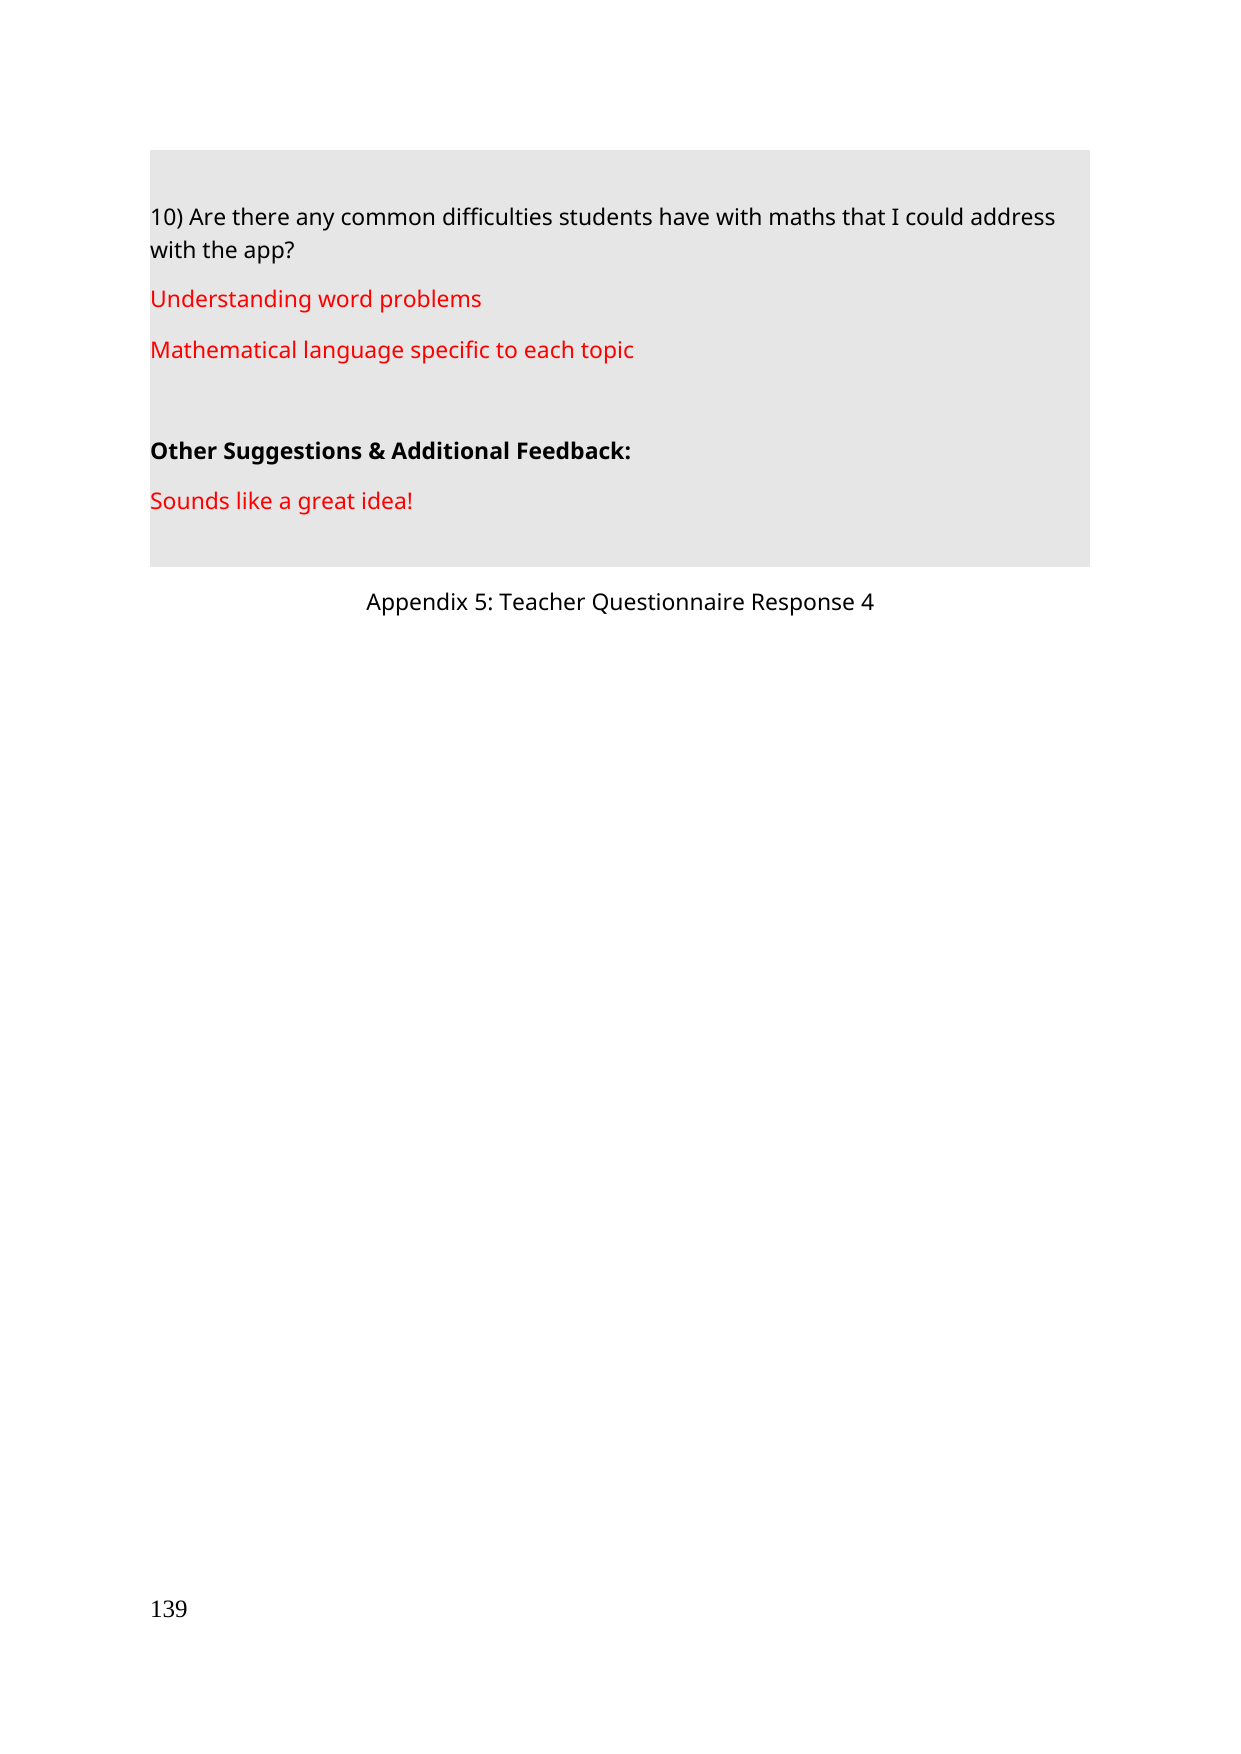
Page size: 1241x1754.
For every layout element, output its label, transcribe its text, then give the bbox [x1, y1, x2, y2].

text Understanding word problems [150, 283, 1090, 314]
text Sounds like a great idea! [150, 485, 1090, 516]
text 10) Are there any common difficulties students have with maths that I could address with the app? [150, 200, 1090, 265]
text Other Suggestions & Additional Feedback: [150, 434, 1090, 466]
text Appendix 5: Teacher Questionnaire Response 4 [150, 586, 1090, 617]
text Mathematical language specific to each topic [150, 334, 1090, 365]
